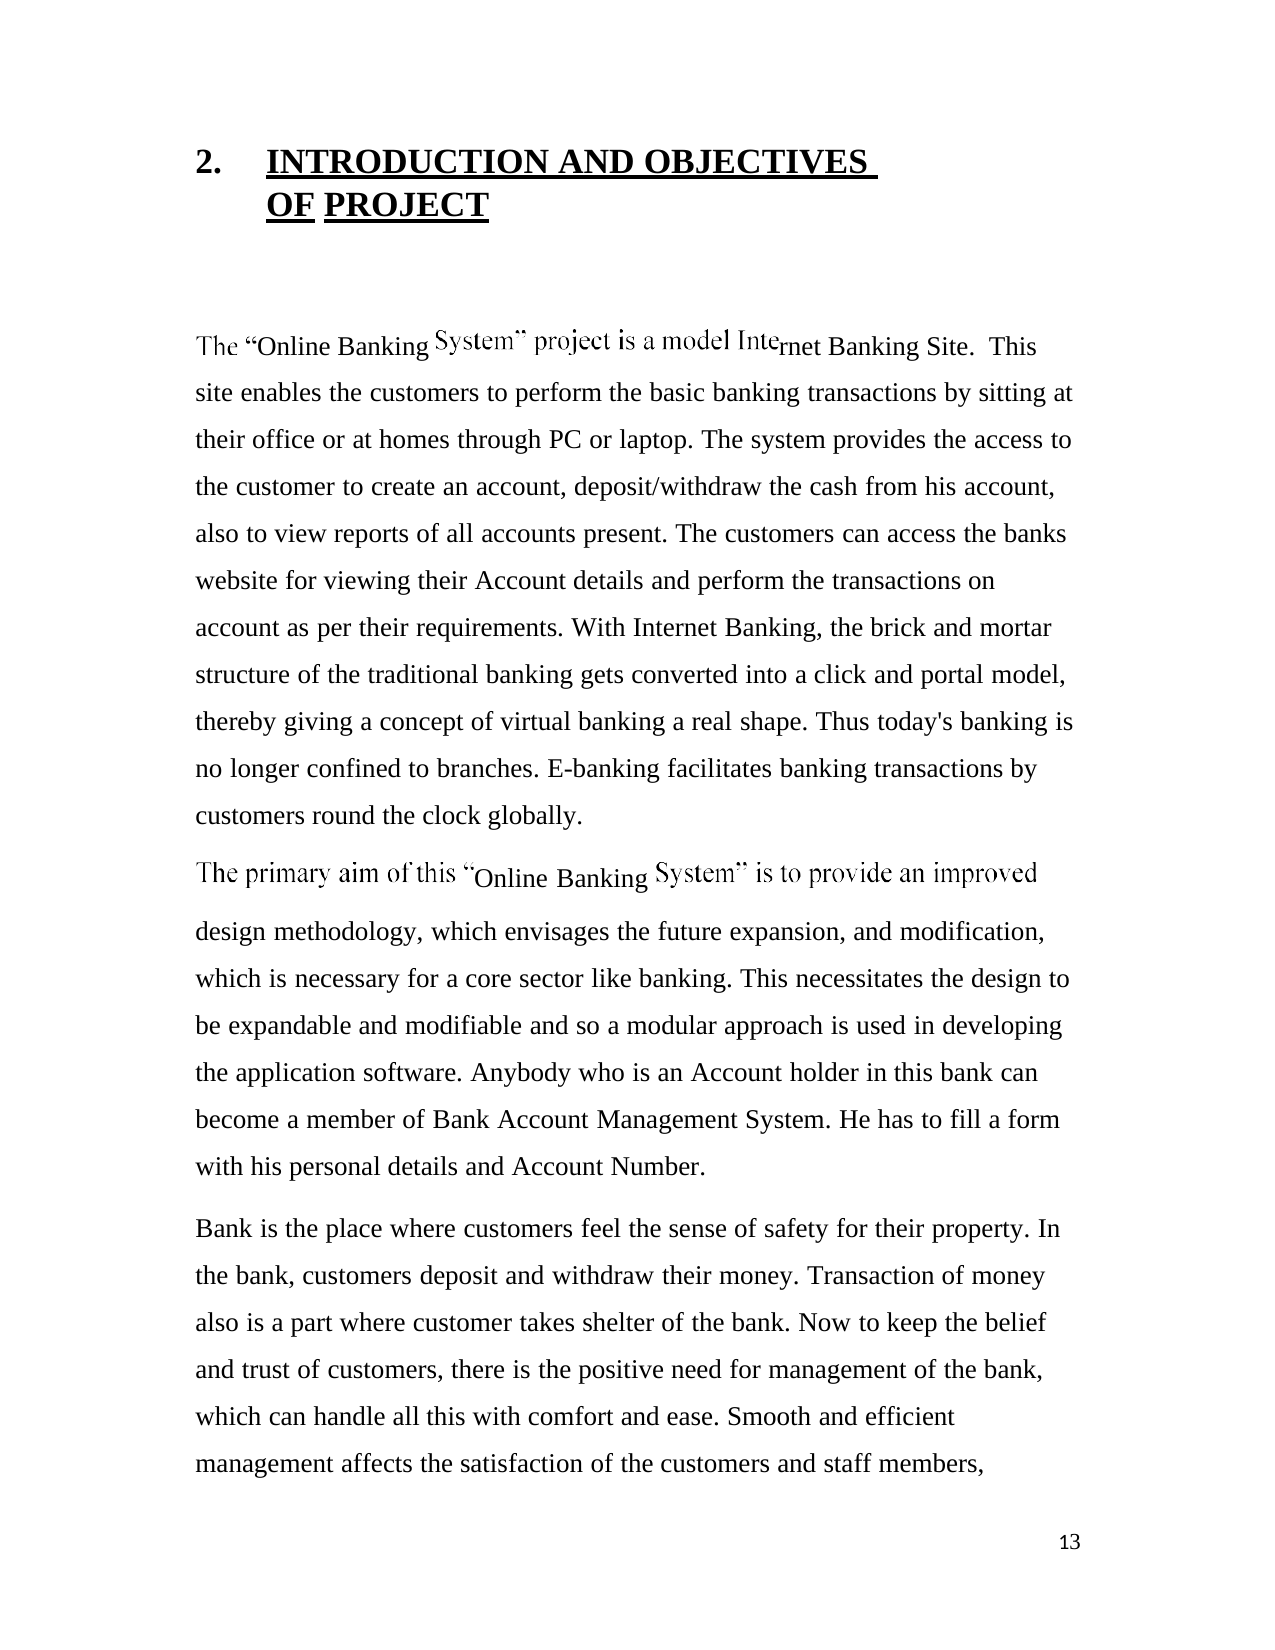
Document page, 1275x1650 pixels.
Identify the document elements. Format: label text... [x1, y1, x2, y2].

text Online Banking design methodology, which envisages the future expansion, and modification, which is necessary for a core sector like banking. This necessitates the design to be expandable and modifiable and so a modular approach is used in developing the application software. Anybody who is an Account holder in this bank can become a member of Bank Account Management System. He has to fill a form with his personal details and Account Number. [195, 862, 1079, 1181]
text Bank is the place where customers feel the sense of safety for their property. In the bank, customers deposit and withdraw their money. Transaction of money also is a part where customer takes shelter of the bank. Now to keep the belief and trust of customers, there is the positive need for management of the bank, which can handle all this with comfort and ease. Smooth and efficient management affects the satisfaction of the customers and staff members, [195, 1212, 1079, 1478]
picture [656, 862, 1037, 888]
picture [436, 329, 779, 355]
subtitle INTRODUCTION AND OBJECTIVES OF PROJECT [195, 140, 923, 224]
picture [196, 862, 474, 888]
text Online Banking rnet Banking Site. This site enables the customers to perform the basic banking transactions by sitting at their office or at homes through PC or laptop. The system provides the access to the customer to create an account, deposit/withdraw the cash from his account, also to view reports of all accounts present. The customers can access the banks website for viewing their Account details and perform the transactions on account as per their requirements. With Internet Banking, the brick and mortar structure of the traditional banking gets converted into a click and portal model, thereby giving a concept of virtual banking a real shape. Thus today's banking is no longer confined to branches. E-banking facilitates banking transactions by customers round the clock globally. [195, 329, 1077, 831]
